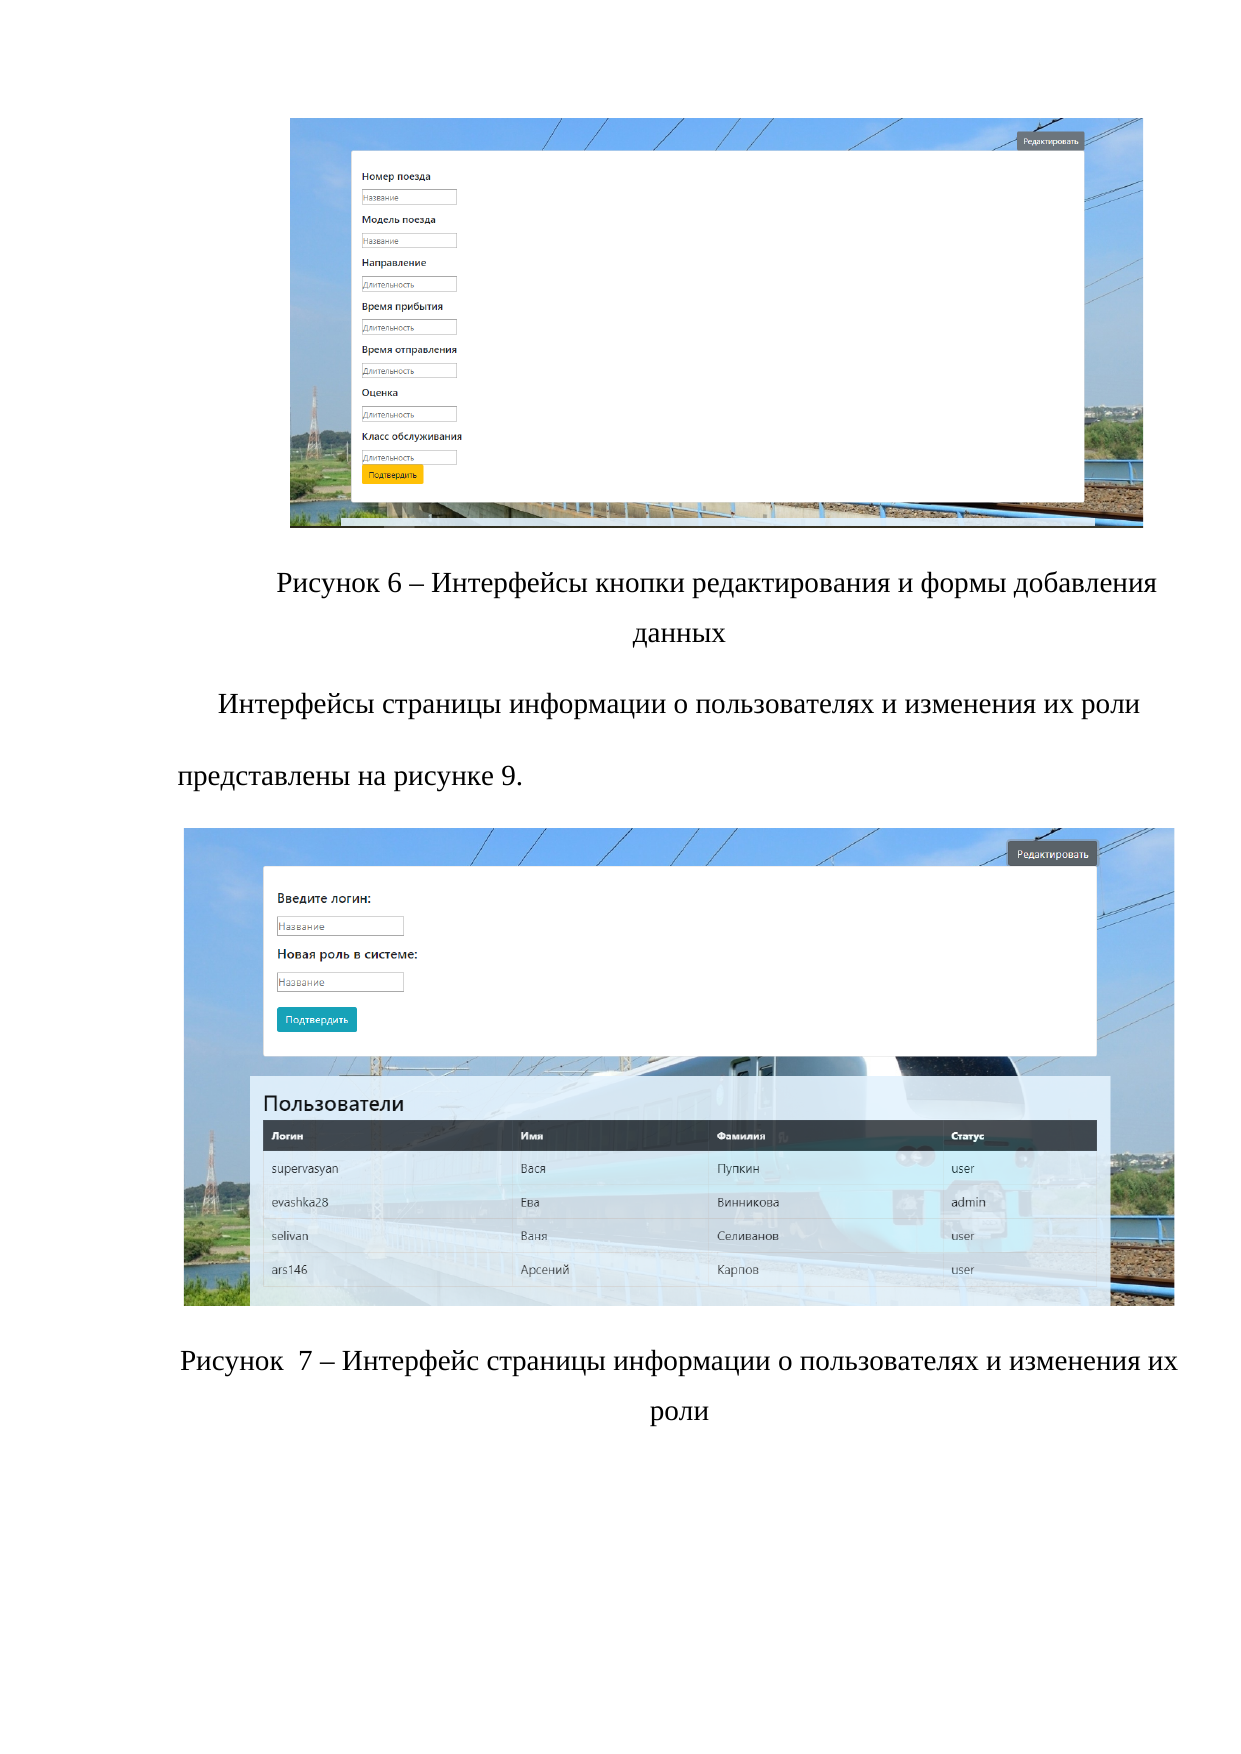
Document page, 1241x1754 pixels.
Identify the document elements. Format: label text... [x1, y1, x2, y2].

text Рисунок 6 – Интерфейсы кнопки редактирования и формы добавления данных [177, 565, 1181, 649]
text Рисунок 7 – Интерфейс страницы информации о пользователях и изменения их роли [177, 1343, 1181, 1427]
text Интерфейсы страницы информации о пользователях и изменения их роли [177, 687, 1181, 720]
picture [290, 118, 1144, 528]
text представлены на рисунке 9. [177, 758, 1181, 791]
picture [183, 828, 1175, 1306]
